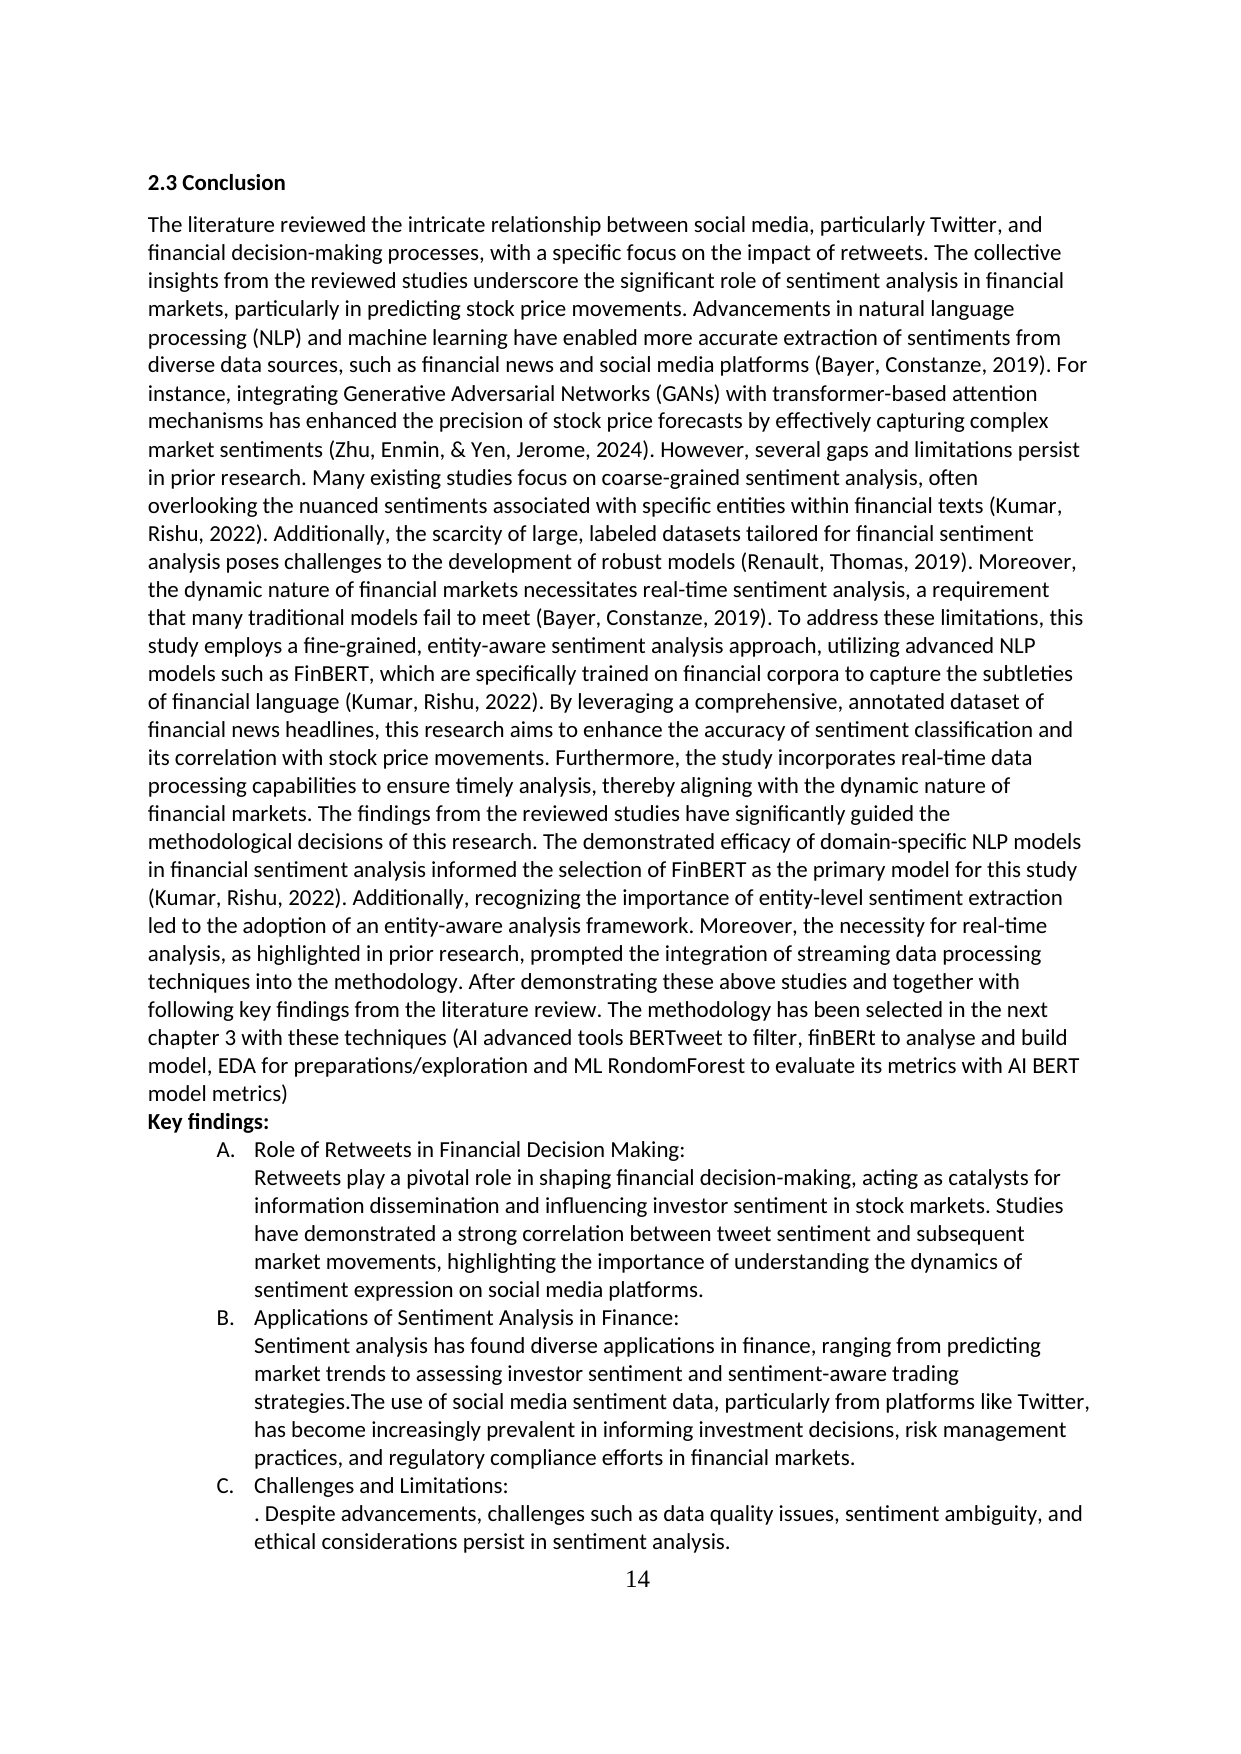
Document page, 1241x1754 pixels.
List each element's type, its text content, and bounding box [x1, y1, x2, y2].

text The literature reviewed the intricate relationship between social media, particularly Twitter, and financial decision-making processes, with a specific focus on the impact of retweets. The collective insights from the reviewed studies underscore the significant role of sentiment analysis in financial markets, particularly in predicting stock price movements. Advancements in natural language processing (NLP) and machine learning have enabled more accurate extraction of sentiments from diverse data sources, such as financial news and social media platforms (Bayer, Constanze, 2019). For instance, integrating Generative Adversarial Networks (GANs) with transformer-based attention mechanisms has enhanced the precision of stock price forecasts by effectively capturing complex market sentiments (Zhu, Enmin, & Yen, Jerome, 2024). However, several gaps and limitations persist in prior research. Many existing studies focus on coarse-grained sentiment analysis, often overlooking the nuanced sentiments associated with specific entities within financial texts (Kumar, Rishu, 2022). Additionally, the scarcity of large, labeled datasets tailored for financial sentiment analysis poses challenges to the development of robust models (Renault, Thomas, 2019). Moreover, the dynamic nature of financial markets necessitates real-time sentiment analysis, a requirement that many traditional models fail to meet (Bayer, Constanze, 2019). To address these limitations, this study employs a fine-grained, entity-aware sentiment analysis approach, utilizing advanced NLP models such as FinBERT, which are specifically trained on financial corpora to capture the subtleties of financial language (Kumar, Rishu, 2022). By leveraging a comprehensive, annotated dataset of financial news headlines, this research aims to enhance the accuracy of sentiment classification and its correlation with stock price movements. Furthermore, the study incorporates real-time data processing capabilities to ensure timely analysis, thereby aligning with the dynamic nature of financial markets. The findings from the reviewed studies have significantly guided the methodological decisions of this research. The demonstrated efficacy of domain-specific NLP models in financial sentiment analysis informed the selection of FinBERT as the primary model for this study (Kumar, Rishu, 2022). Additionally, recognizing the importance of entity-level sentiment extraction led to the adoption of an entity-aware analysis framework. Moreover, the necessity for real-time analysis, as highlighted in prior research, prompted the integration of streaming data processing techniques into the methodology. After demonstrating these above studies and together with following key findings from the literature review. The methodology has been selected in the next [148, 211, 1092, 1023]
list Challenges and Limitations: [216, 1471, 1092, 1499]
subtitle 2.3 Conclusion [148, 168, 1092, 197]
list Applications of Sentiment Analysis in Finance: [216, 1303, 1092, 1331]
list Role of Retweets in Financial Decision Making: [216, 1135, 1092, 1163]
text chapter 3 with these techniques (AI advanced tools BERTweet to filter, finBERt to analyse and build model, EDA for preparations/exploration and ML RondomForest to evaluate its metrics with AI BERT model metrics) [148, 1023, 1092, 1107]
text Key findings: [148, 1107, 1092, 1135]
list Sentiment analysis has found diverse applications in finance, ranging from predicting market trends to assessing investor sentiment and sentiment-aware trading strategies.The use of social media sentiment data, particularly from platforms like Twitter, has become increasingly prevalent in informing investment decisions, risk management practices, and regulatory compliance efforts in financial markets. [254, 1331, 1092, 1471]
list Retweets play a pivotal role in shaping financial decision-making, acting as catalysts for information dissemination and influencing investor sentiment in stock markets. Studies have demonstrated a strong correlation between tweet sentiment and subsequent market movements, highlighting the importance of understanding the dynamics of sentiment expression on social media platforms. [254, 1163, 1092, 1303]
list . Despite advancements, challenges such as data quality issues, sentiment ambiguity, and ethical considerations persist in sentiment analysis. [254, 1499, 1092, 1556]
